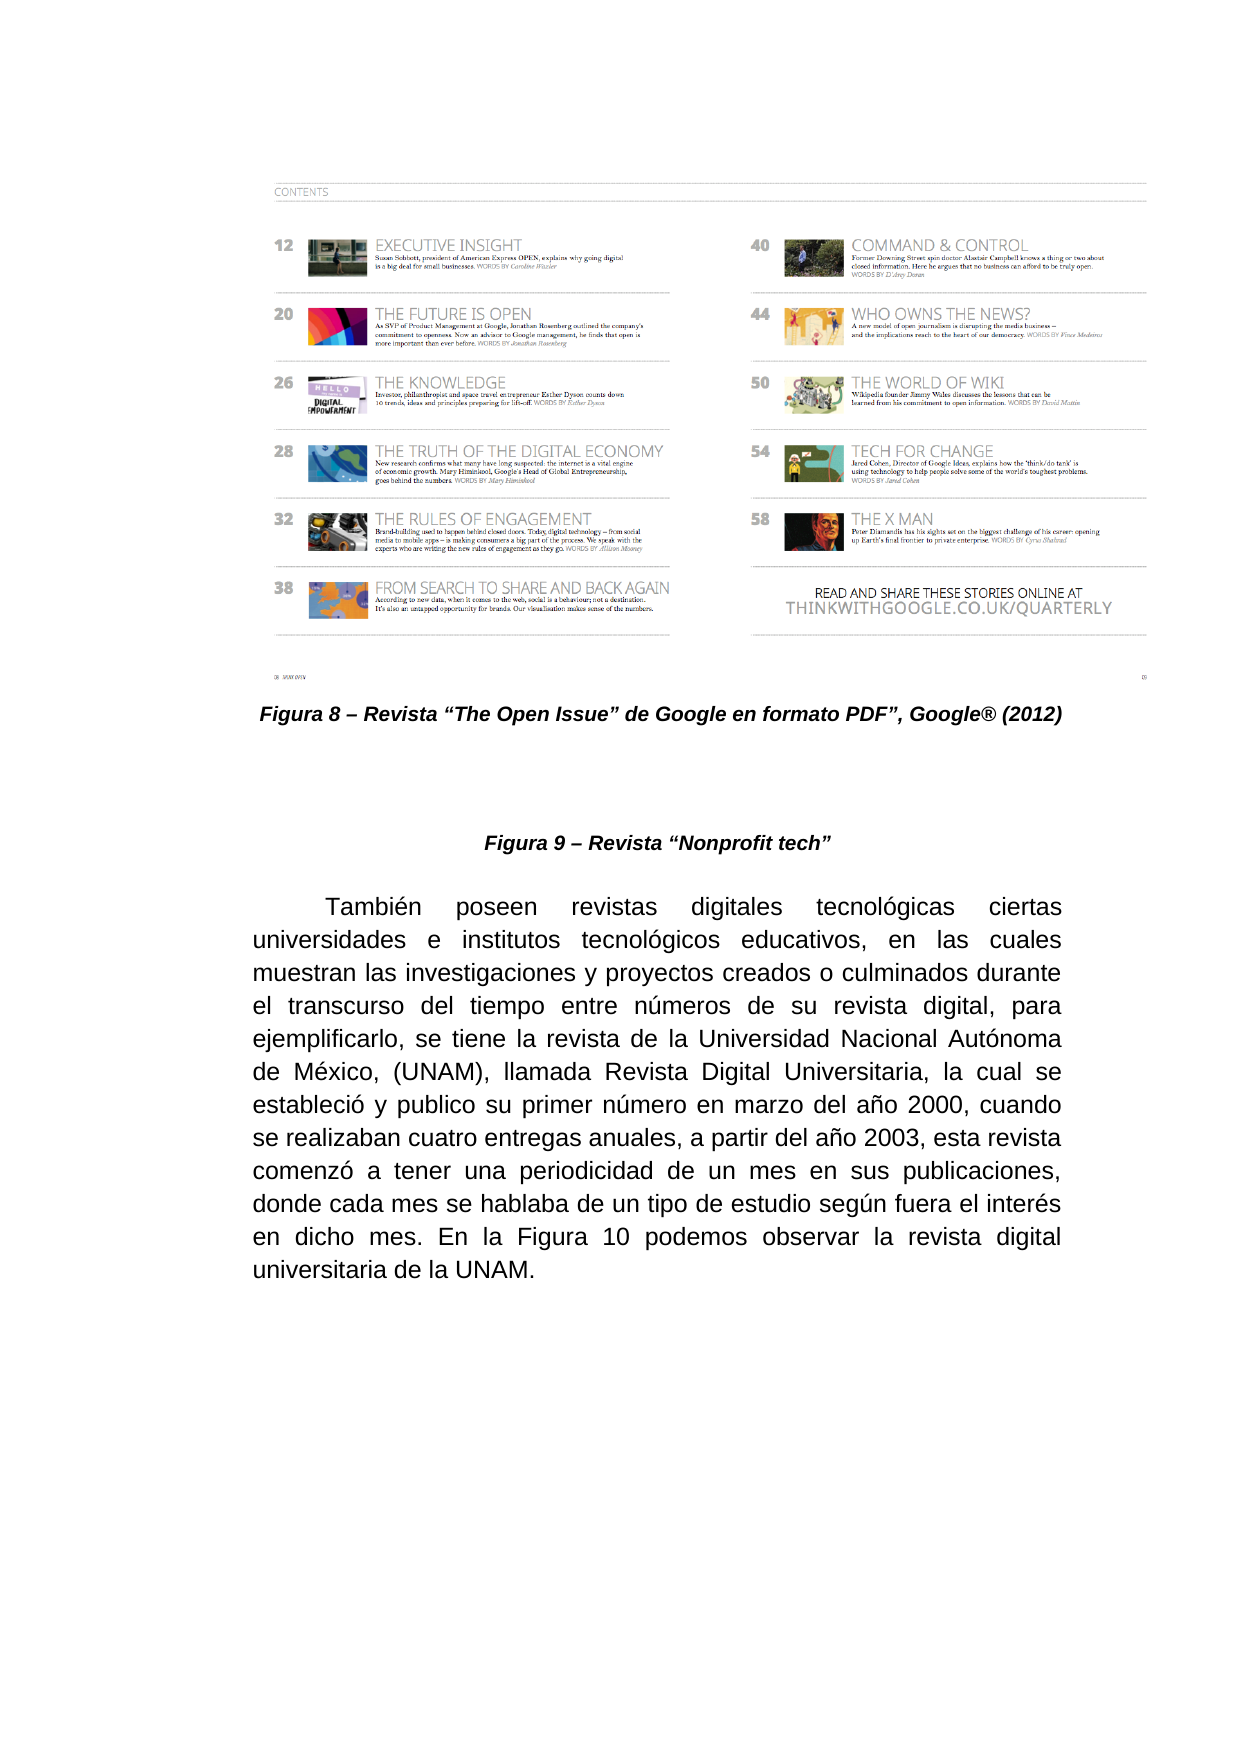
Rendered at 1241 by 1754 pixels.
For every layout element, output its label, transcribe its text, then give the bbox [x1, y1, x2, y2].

picture [252, 147, 1170, 698]
list Figura 9 – Revista “Nonprofit tech” [252, 831, 1063, 855]
list También poseen revistas digitales tecnológicas ciertas universidades e institutos tecnológicos educativos, en las cuales muestran las investigaciones y proyectos creados o culminados durante el transcurso del tiempo entre números de su revista digital, para ejemplificarlo, se tiene la revista de la Universidad Nacional Autónoma de México, (UNAM), llamada Revista Digital Universitaria, la cual se estableció y publico su primer número en marzo del año 2000, cuando se realizaban cuatro entregas anuales, a partir del año 2003, esta revista comenzó a tener una periodicidad de un mes en sus publicaciones, donde cada mes se hablaba de un tipo de estudio según fuera el interés en dicho mes. En la Figura 10 podemos observar la revista digital universitaria de la UNAM. [252, 892, 1063, 1284]
list Figura 8 – Revista “The Open Issue” de Google en formato PDF”, Google® (2012) [252, 702, 1063, 726]
